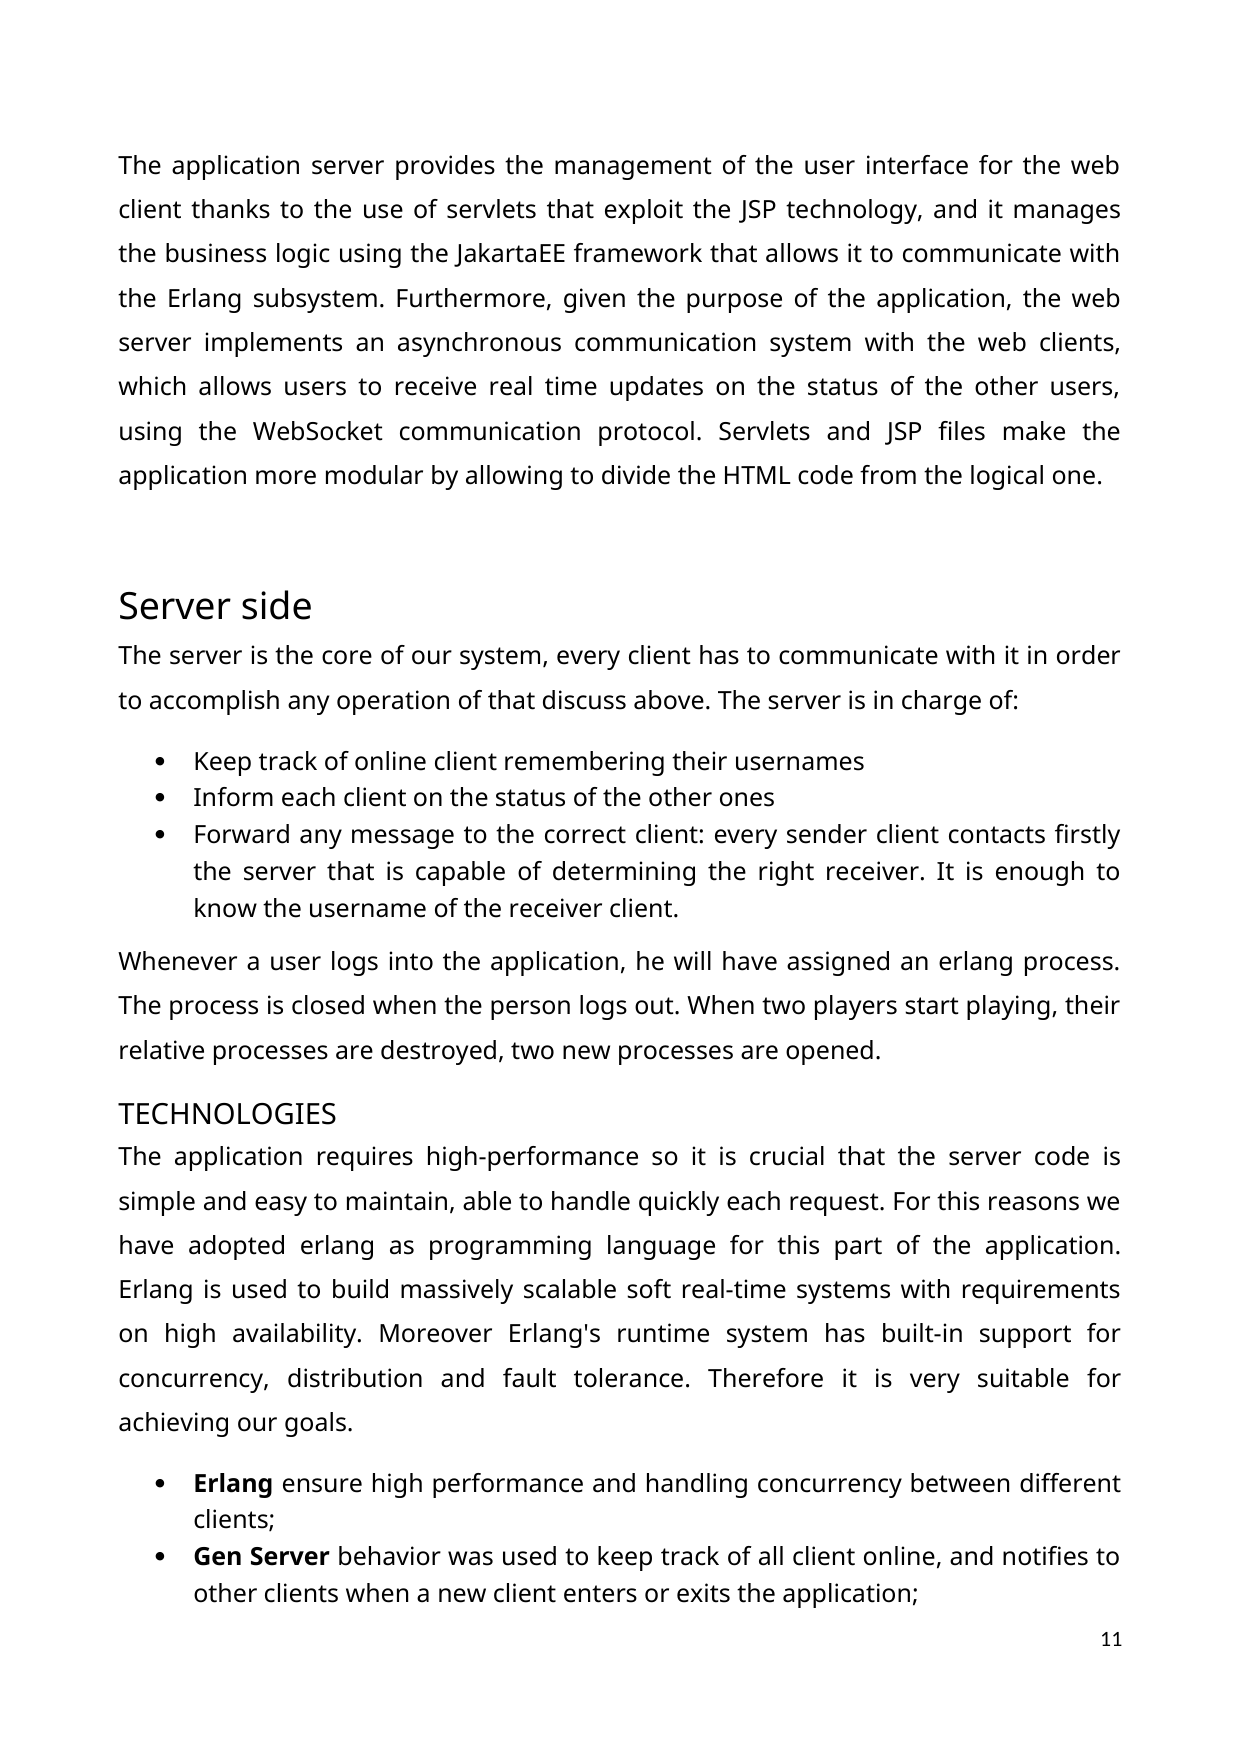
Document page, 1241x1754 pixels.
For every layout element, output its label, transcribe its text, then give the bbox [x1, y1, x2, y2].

text Whenever a user logs into the application, he will have assigned an erlang process. The process is closed when the person logs out. When two players start playing, their relative processes are destroyed, two new processes are opened. [118, 944, 1122, 1066]
text The application server provides the management of the user interface for the web client thanks to the use of servlets that exploit the JSP technology, and it manages the business logic using the JakartaEE framework that allows it to communicate with the Erlang subsystem. Furthermore, given the purpose of the application, the web server implements an asynchronous communication system with the web clients, which allows users to receive real time updates on the status of the other users, using the WebSocket communication protocol. Servlets and JSP files make the application more modular by allowing to divide the HTML code from the logical one. [118, 148, 1122, 492]
list Gen Server behavior was used to keep track of all client online, and notifies to other clients when a new client enters or exits the application; [156, 1539, 1122, 1610]
list Erlang ensure high performance and handling concurrency between different clients; [156, 1465, 1122, 1536]
list Forward any message to the correct client: every sender client contacts firstly the server that is capable of determining the right receiver. It is enough to know the username of the receiver client. [156, 817, 1122, 924]
subtitle Server side [118, 579, 1122, 630]
text The server is the core of our system, every client has to communicate with it in order to accomplish any operation of that discuss above. The server is in charge of: [118, 638, 1122, 716]
list Keep track of online client remembering their usernames [156, 743, 1122, 777]
text The application requires high-performance so it is crucial that the server code is simple and easy to maintain, able to handle quickly each request. For this reasons we have adopted erlang as programming language for this part of the application. Erlang is used to build massively scalable soft real-time systems with requirements on high availability. Moreover Erlang's runtime system has built-in support for concurrency, distribution and fault tolerance. Therefore it is very suitable for achieving our goals. [118, 1139, 1122, 1438]
list Inform each client on the status of the other ones [156, 780, 1122, 814]
subtitle Technologies [118, 1093, 1122, 1133]
